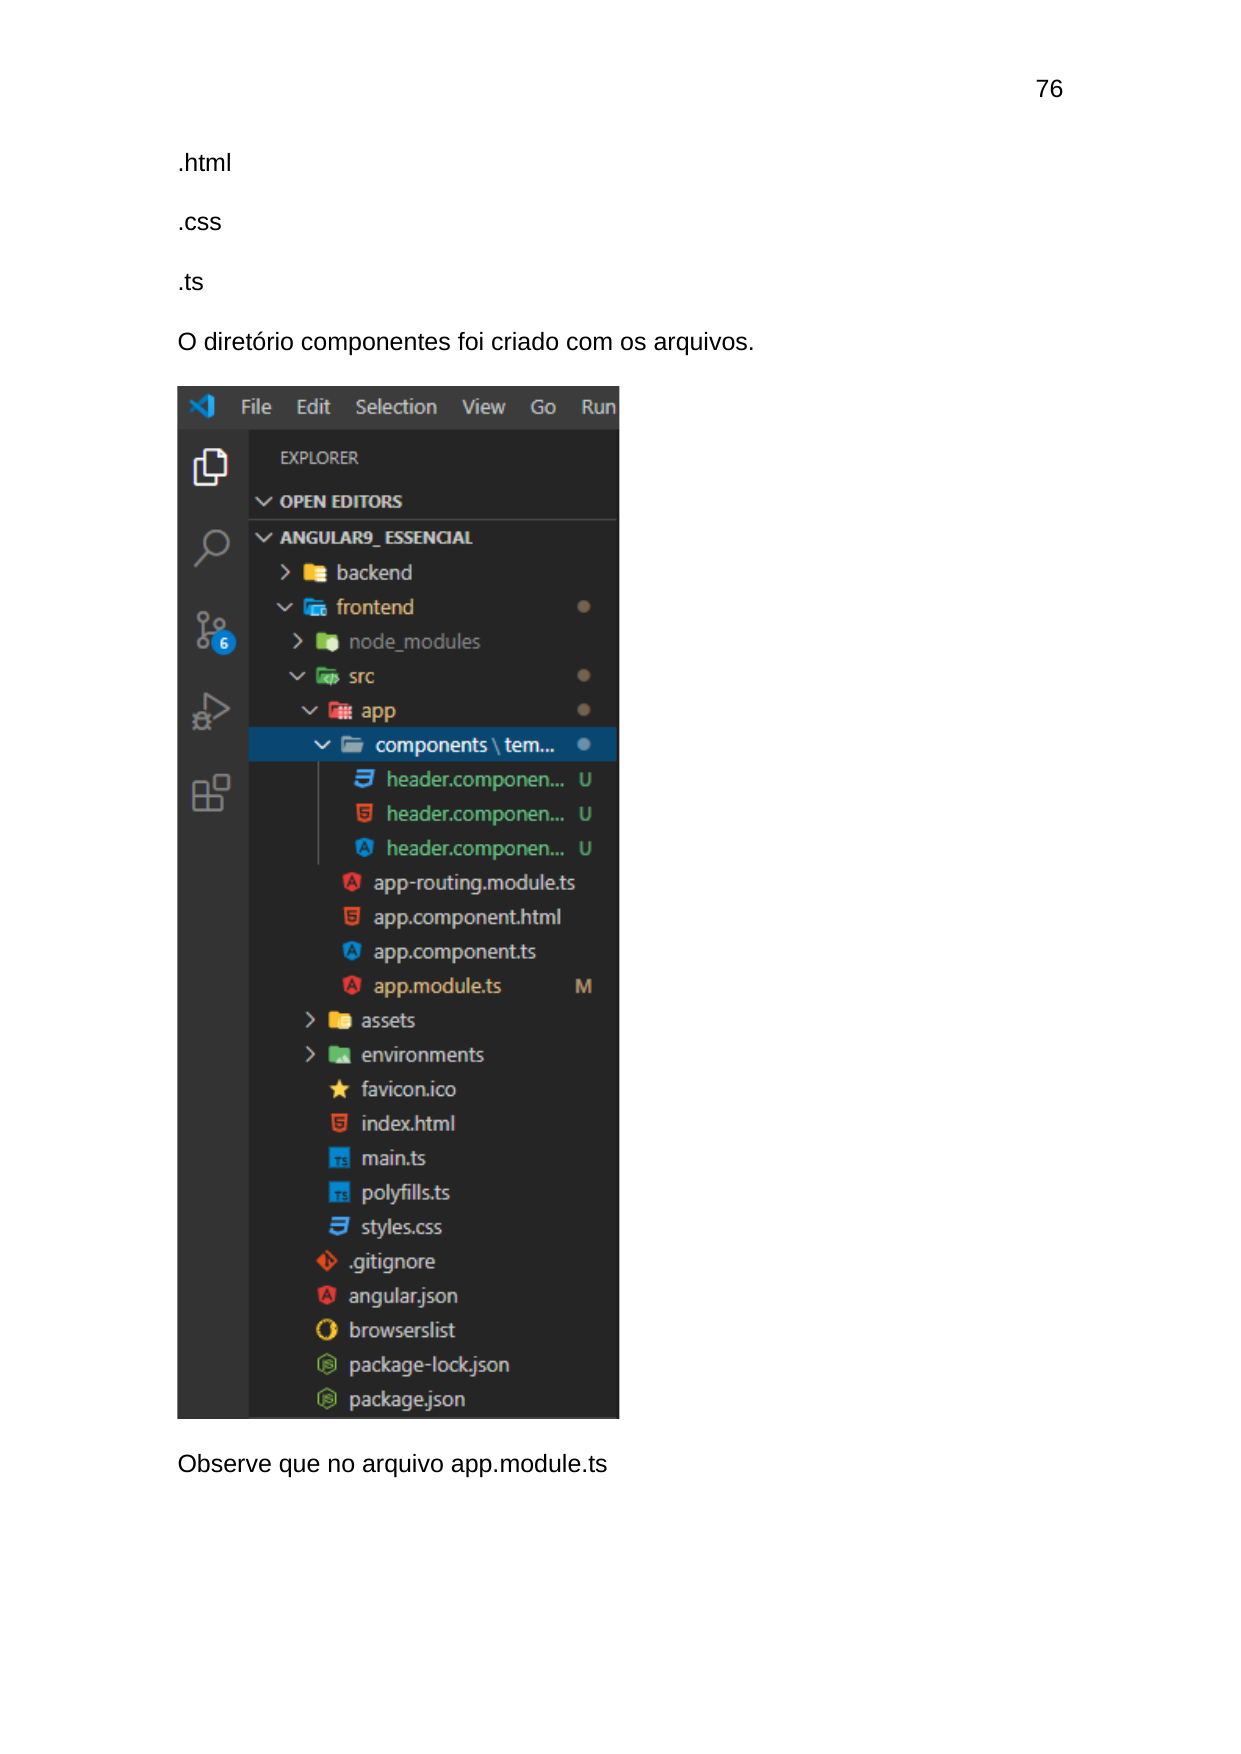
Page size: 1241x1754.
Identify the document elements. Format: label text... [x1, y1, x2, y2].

text O diretório componentes foi criado com os arquivos. [177, 327, 1063, 356]
text .ts [177, 267, 1063, 296]
text Observe que no arquivo app.module.ts [177, 1449, 1063, 1478]
text .css [177, 207, 1063, 236]
text .html [177, 148, 1063, 176]
